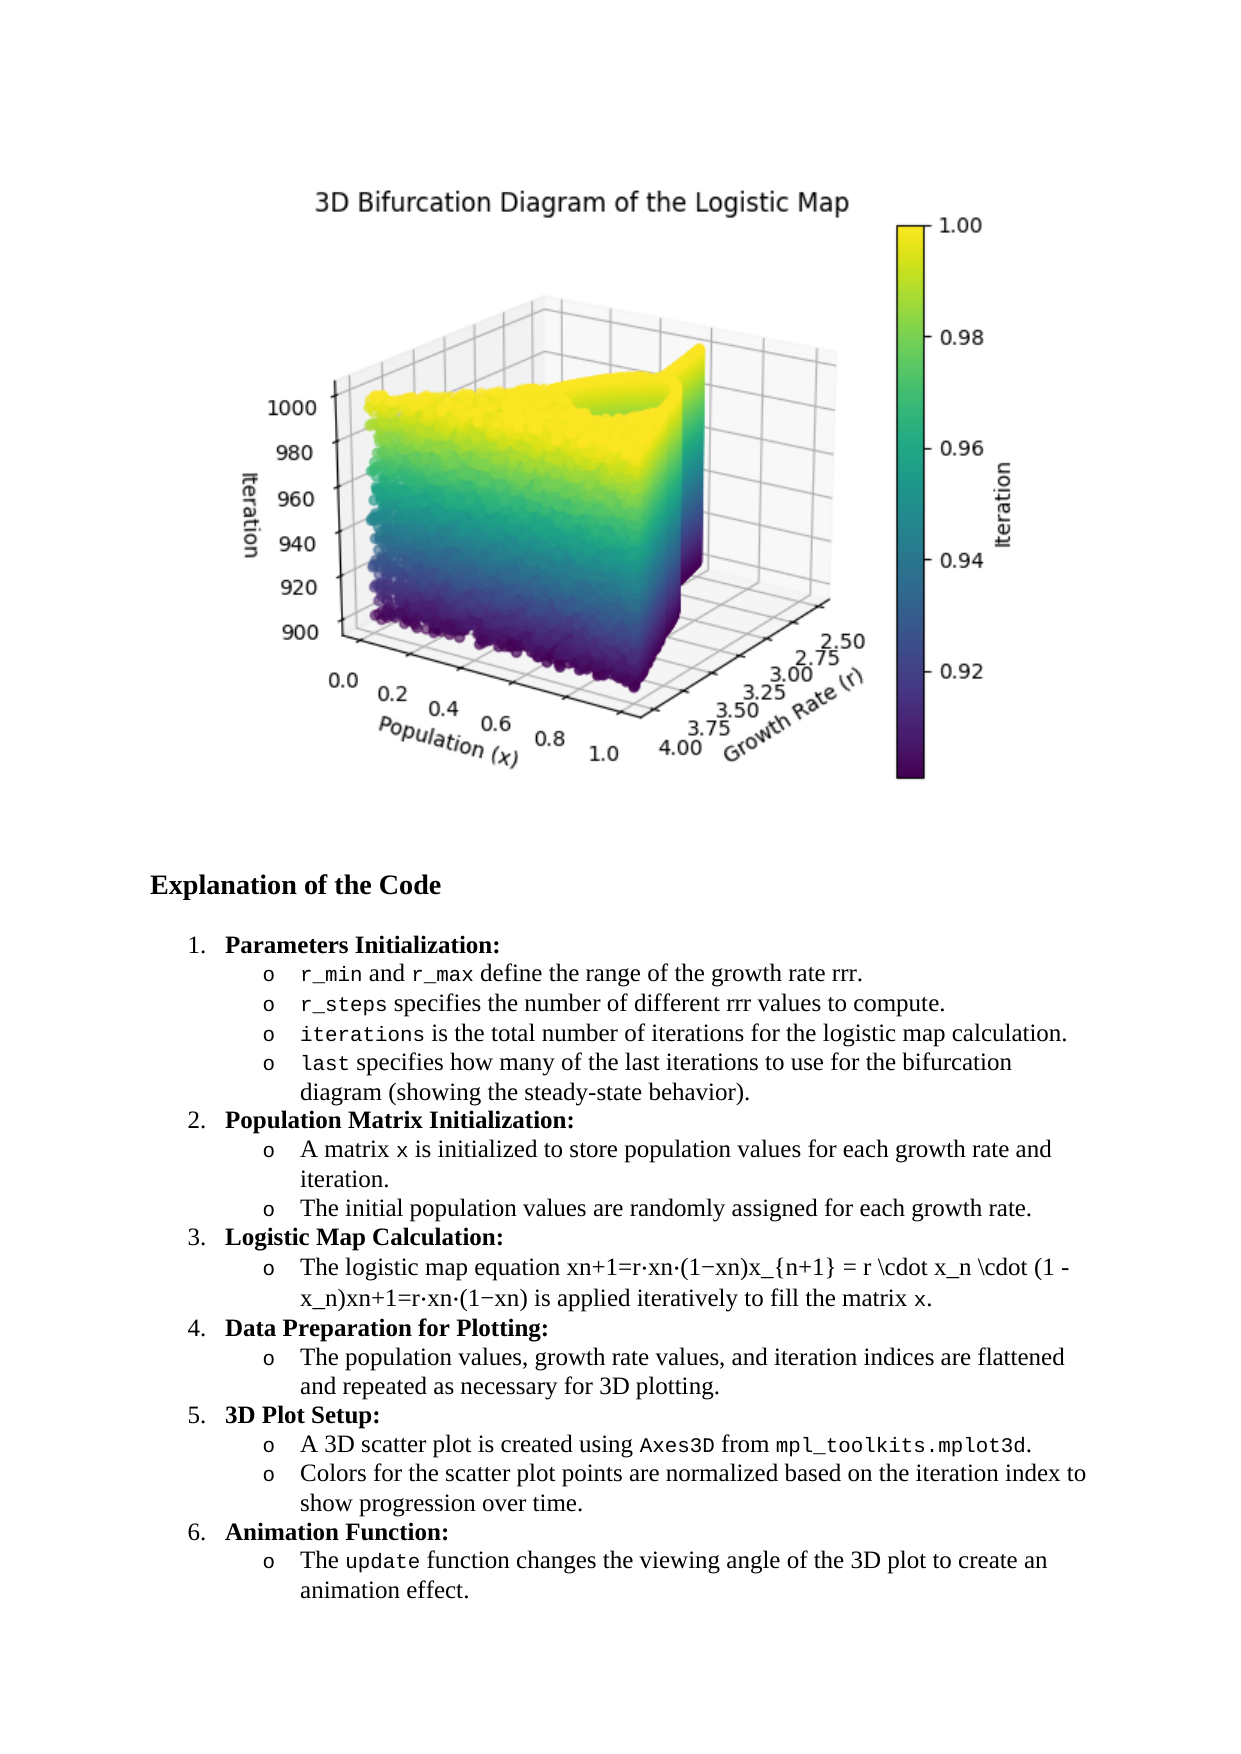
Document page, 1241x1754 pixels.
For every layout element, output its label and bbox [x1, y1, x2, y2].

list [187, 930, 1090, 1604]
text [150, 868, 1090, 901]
picture [150, 150, 1091, 839]
